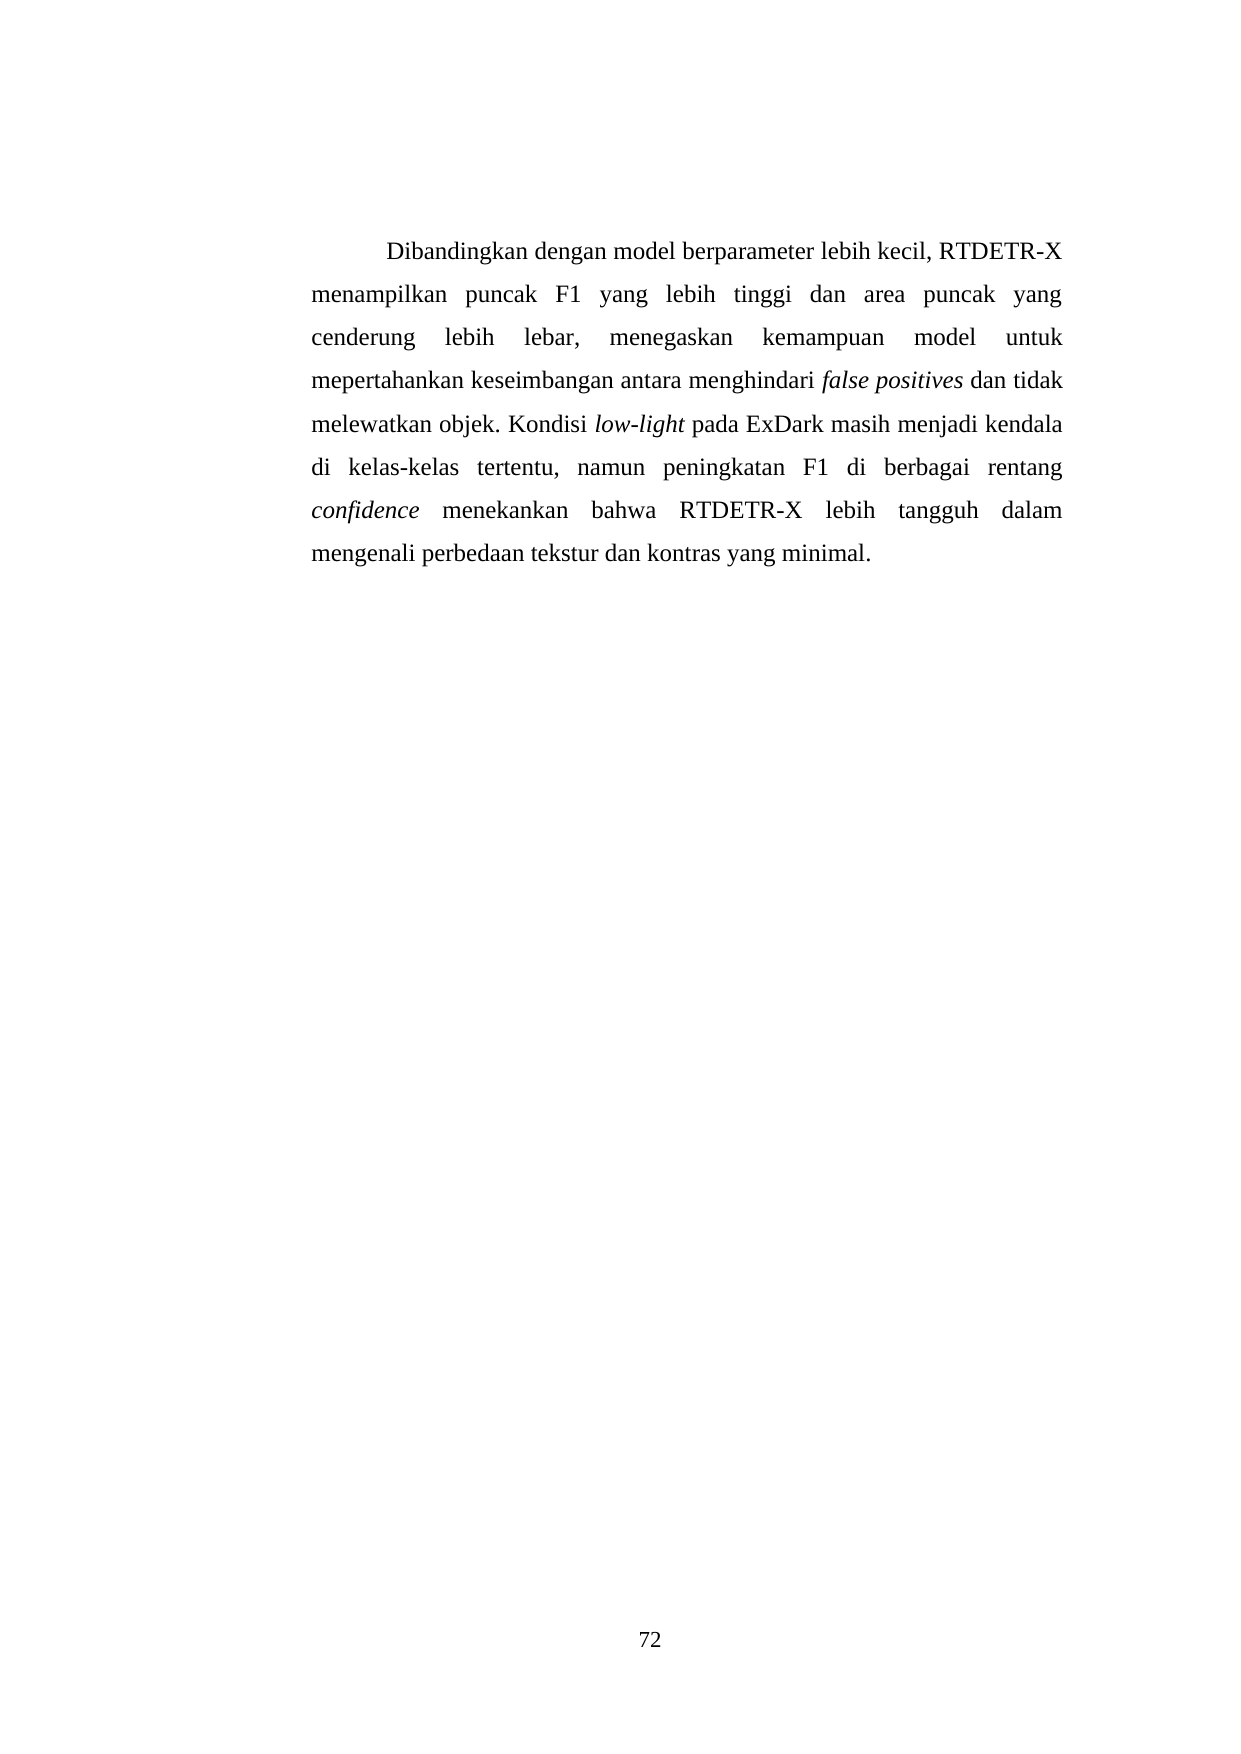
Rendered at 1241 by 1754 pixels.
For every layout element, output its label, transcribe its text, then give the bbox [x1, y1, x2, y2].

text Dibandingkan dengan model berparameter lebih kecil, RTDETR-X menampilkan puncak F1 yang lebih tinggi dan area puncak yang cenderung lebih lebar, menegaskan kemampuan model untuk mepertahankan keseimbangan antara menghindari false positives dan tidak melewatkan objek. Kondisi low-light pada ExDark masih menjadi kendala di kelas-kelas tertentu, namun peningkatan F1 di berbagai rentang confidence menekankan bahwa RTDETR-X lebih tangguh dalam mengenali perbedaan tekstur dan kontras yang minimal. [311, 236, 1063, 567]
